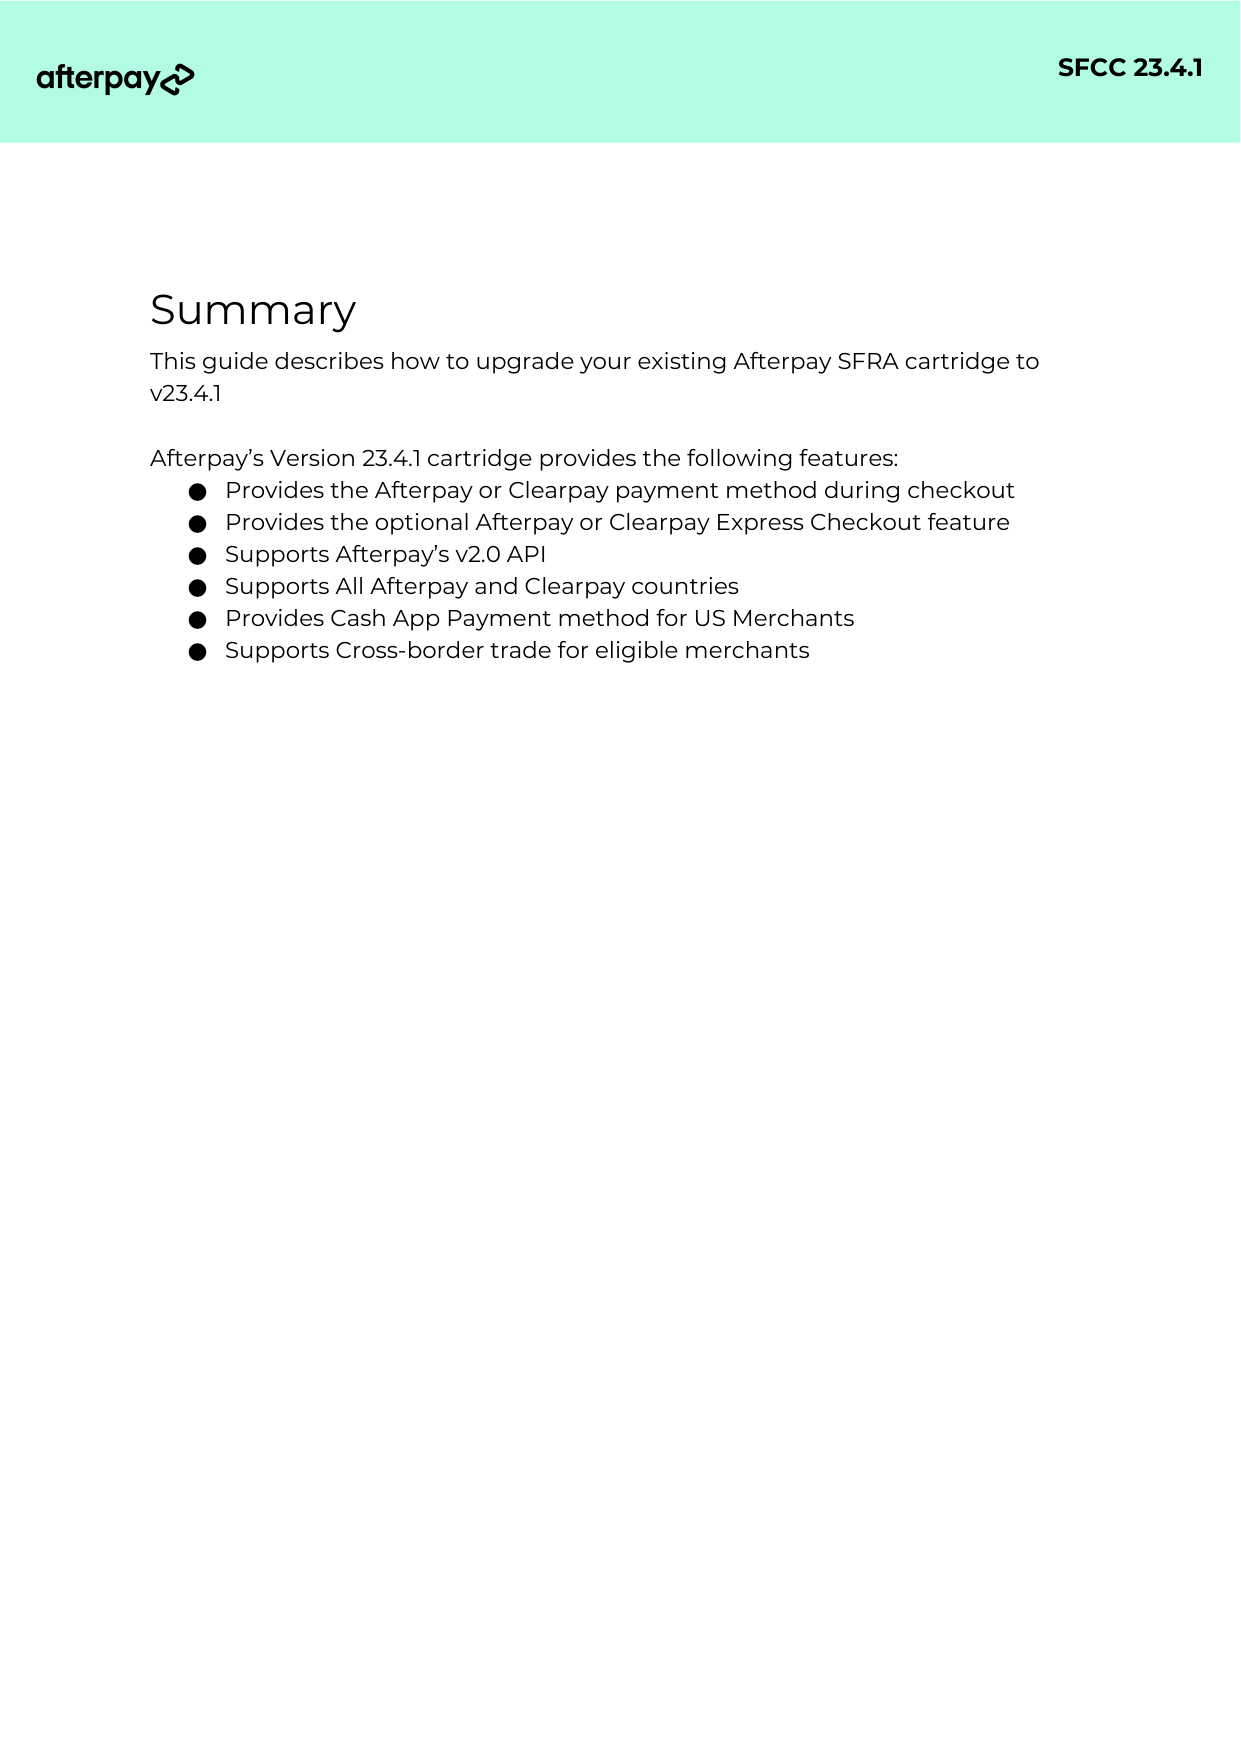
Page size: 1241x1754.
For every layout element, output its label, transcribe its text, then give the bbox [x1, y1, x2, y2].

list Supports Cross-border trade for eligible merchants [187, 636, 1090, 664]
text Afterpay’s Version 23.4.1 cartridge provides the following features: [150, 412, 1090, 472]
list Provides the Afterpay or Clearpay payment method during checkout [187, 476, 1090, 504]
text This guide describes how to upgrade your existing Afterpay SFRA cartridge to v23.4.1 [150, 347, 1090, 407]
picture [7, 40, 224, 103]
list Provides the optional Afterpay or Clearpay Express Checkout feature [187, 508, 1090, 536]
subtitle Summary [150, 284, 1090, 335]
list Provides Cash App Payment method for US Merchants [187, 604, 1090, 632]
list Supports Afterpay’s v2.0 API [187, 540, 1090, 568]
list Supports All Afterpay and Clearpay countries [187, 572, 1090, 600]
